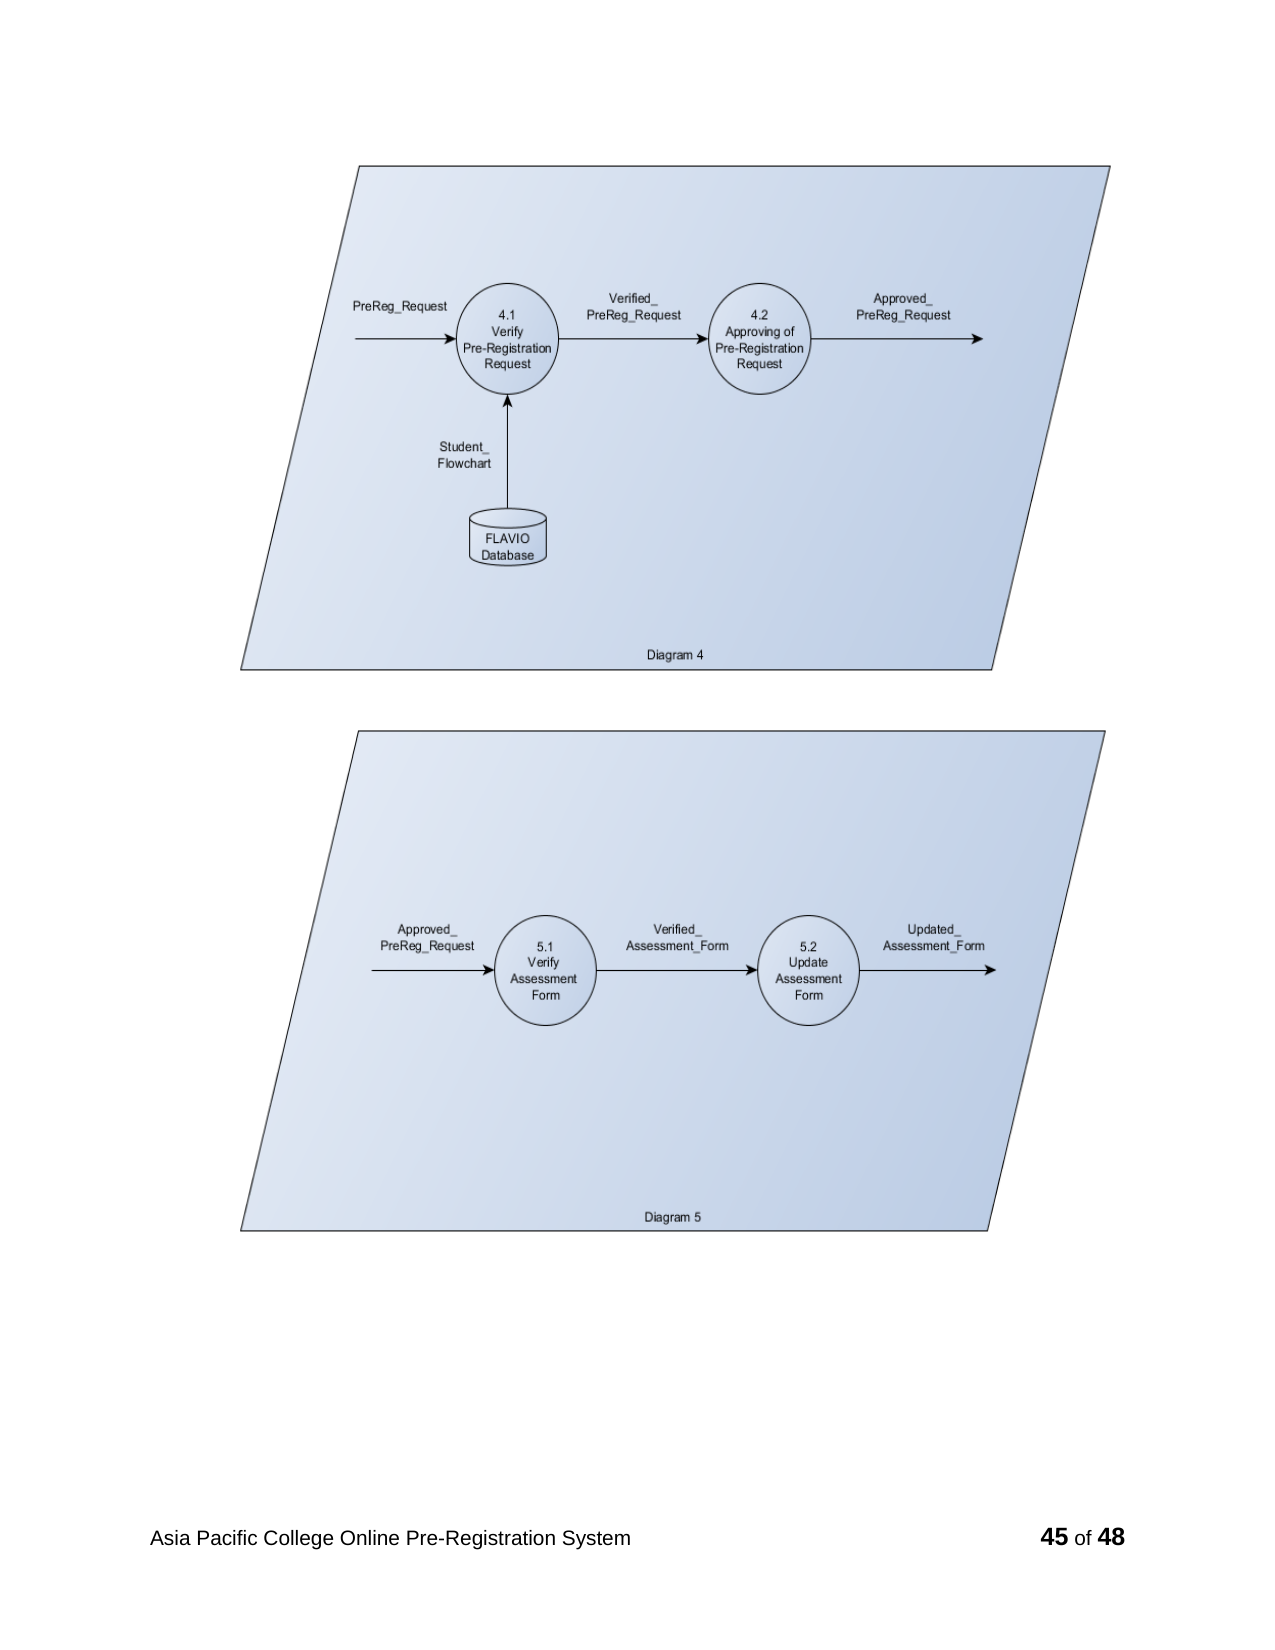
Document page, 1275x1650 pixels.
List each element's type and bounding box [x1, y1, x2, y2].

picture [225, 714, 1126, 1248]
picture [225, 149, 1126, 686]
